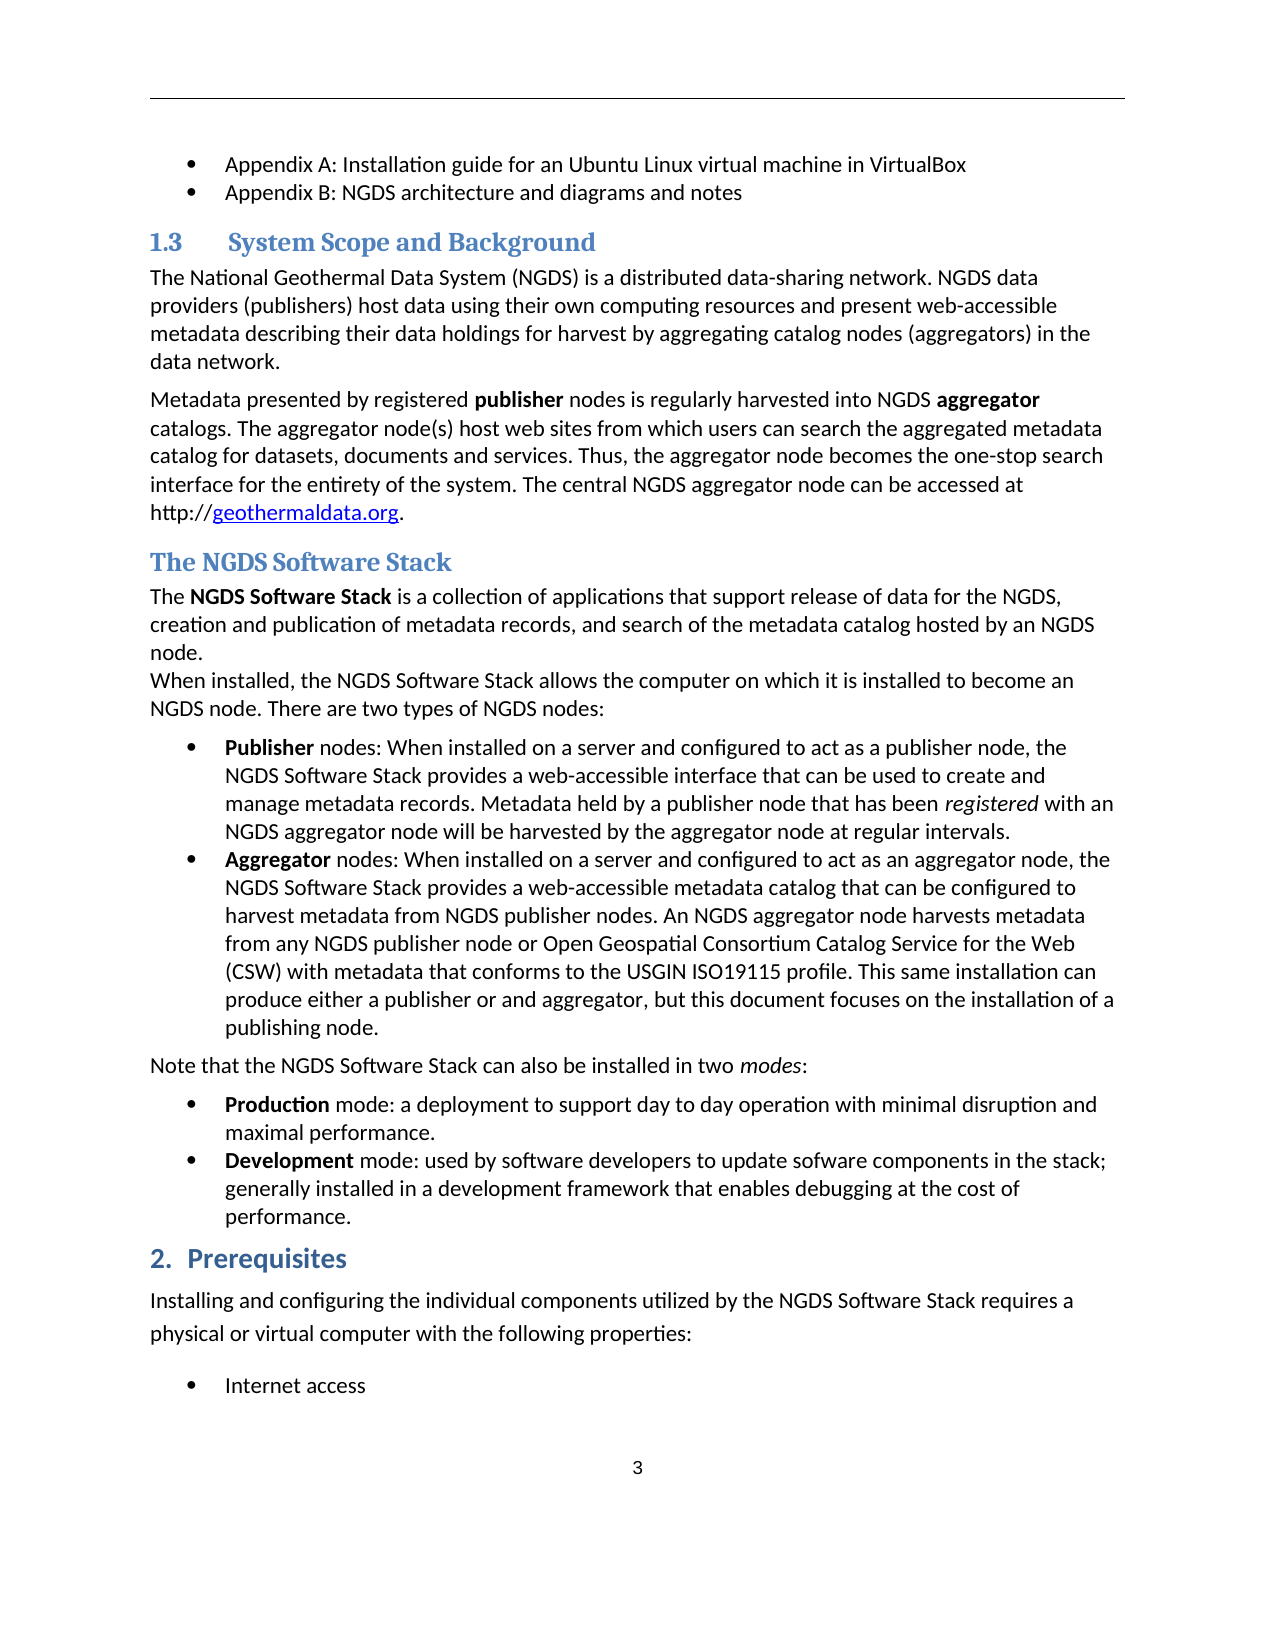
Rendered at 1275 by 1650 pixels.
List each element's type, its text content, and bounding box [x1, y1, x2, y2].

text When installed, the NGDS Software Stack allows the computer on which it is installed to become an NGDS node. There are two types of NGDS nodes: [150, 666, 1125, 722]
list Aggregator nodes: When installed on a server and configured to act as an aggregator node, the NGDS Software Stack provides a web-accessible metadata catalog that can be configured to harvest metadata from NGDS publisher nodes. An NGDS aggregator node harvests metadata from any NGDS publisher node or Open Geospatial Consortium Catalog Service for the Web (CSW) with metadata that conforms to the USGIN ISO19115 profile. This same installation can produce either a publisher or and aggregator, but this document focuses on the installation of a publishing node. [187, 845, 1125, 1041]
list Development mode: used by software developers to update sofware components in the stack; generally installed in a development framework that enables debugging at the cost of performance. [187, 1146, 1125, 1230]
subtitle System Scope and Background [150, 227, 1125, 258]
list Appendix A: Installation guide for an Ubuntu Linux virtual machine in VirtualBox [187, 151, 1125, 178]
text Metadata presented by registered publisher nodes is regularly harvested into NGDS aggregator catalogs. The aggregator node(s) host web sites from which users can search the aggregated metadata catalog for datasets, documents and services. Thus, the aggregator node becomes the one-stop search interface for the entirety of the system. The central NGDS aggregator node can be accessed at http://geothermaldata.org. [150, 386, 1125, 526]
list Internet access [187, 1372, 1125, 1400]
subtitle The NGDS Software Stack [150, 547, 1125, 578]
text The NGDS Software Stack is a collection of applications that support release of data for the NGDS, creation and publication of metadata records, and search of the metadata catalog hosted by an NGDS node. [150, 582, 1125, 666]
list Appendix B: NGDS architecture and diagrams and notes [187, 178, 1125, 207]
text The National Geothermal Data System (NGDS) is a distributed data-sharing network. NGDS data providers (publishers) host data using their own computing resources and present web-accessible metadata describing their data holdings for harvest by aggregating catalog nodes (aggregators) in the data network. [150, 263, 1125, 375]
subtitle Prerequisites [150, 1240, 1125, 1276]
list Production mode: a deployment to support day to day operation with minimal disruption and maximal performance. [187, 1090, 1125, 1146]
list Publisher nodes: When installed on a server and configured to act as a publisher node, the NGDS Software Stack provides a web-accessible interface that can be used to create and manage metadata records. Metadata held by a publisher node that has been registered with an NGDS aggregator node will be harvested by the aggregator node at regular intervals. [187, 733, 1125, 845]
text Installing and configuring the individual components utilized by the NGDS Software Stack requires a physical or virtual computer with the following properties: [150, 1286, 1125, 1347]
text Note that the NGDS Software Stack can also be installed in two modes: [150, 1051, 1125, 1079]
